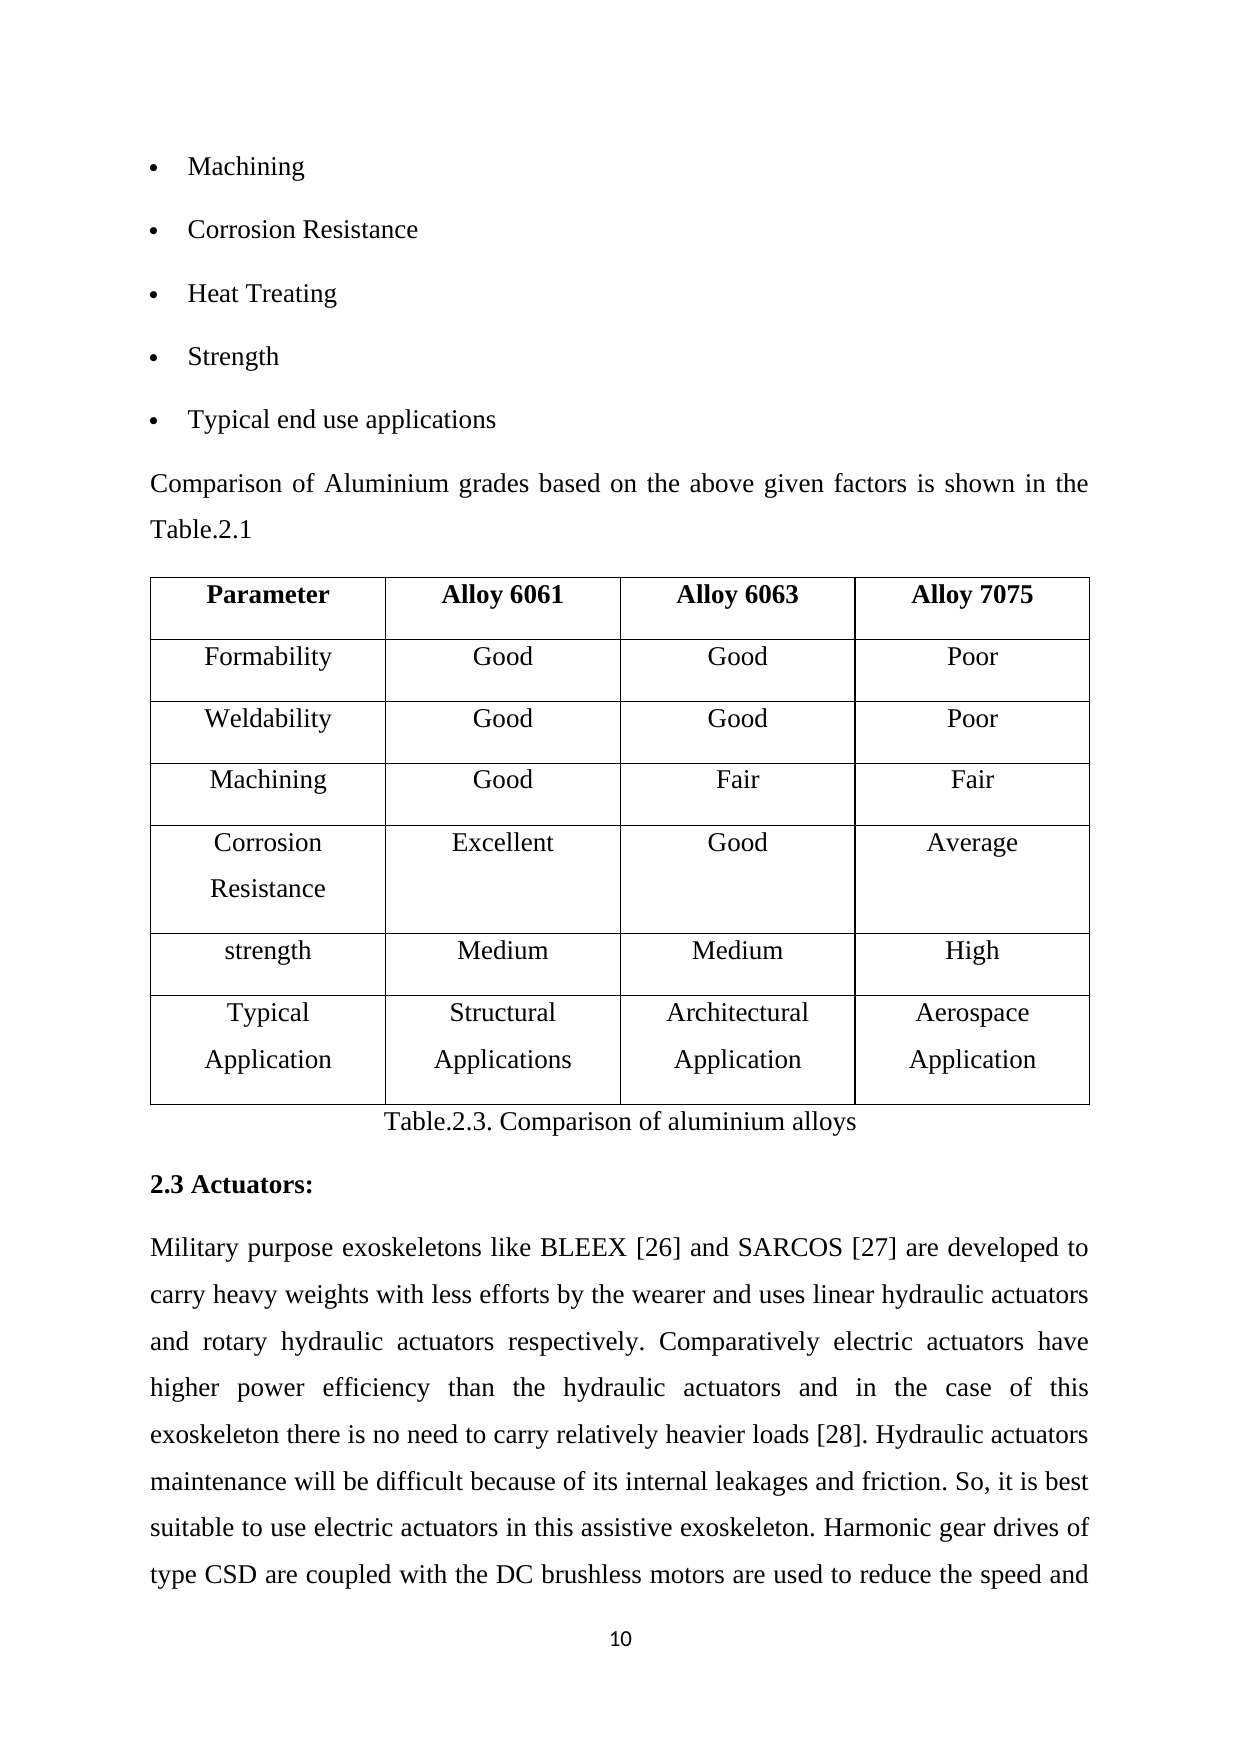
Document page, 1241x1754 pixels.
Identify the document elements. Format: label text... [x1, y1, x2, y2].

table_cell Poor [856, 702, 1089, 763]
table_cell High [856, 934, 1089, 995]
table_cell Formability [151, 640, 385, 701]
table_cell Machining [151, 764, 385, 824]
table_cell Medium [386, 934, 620, 995]
table_cell Poor [856, 640, 1089, 701]
table_cell Good [621, 702, 854, 763]
text Comparison of Aluminium grades based on the above given factors is shown in the Table.2.1 [150, 467, 1090, 544]
table_cell Good [621, 826, 854, 933]
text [150, 1232, 1090, 1589]
table_cell Weldability [151, 702, 385, 763]
table_cell Good [621, 640, 854, 701]
table_cell Good [386, 702, 620, 763]
table_cell Aerospace Application [856, 996, 1089, 1104]
table_cell strength [151, 934, 385, 995]
table_cell Medium [621, 934, 854, 995]
list Machining [150, 150, 1090, 181]
list Strength [150, 340, 1090, 371]
table_cell Excellent [386, 826, 620, 933]
table_cell Good [386, 640, 620, 701]
table_cell Typical Application [151, 996, 385, 1104]
list Heat Treating [150, 277, 1090, 308]
table_header Parameter [151, 578, 385, 639]
table_cell Architectural Application [621, 996, 854, 1104]
table_header Alloy 7075 [856, 578, 1089, 639]
table_header Alloy 6063 [621, 578, 854, 639]
list Corrosion Resistance [150, 213, 1090, 244]
table_cell Average [856, 826, 1089, 933]
table_cell Corrosion Resistance [151, 826, 385, 933]
text 2.3 Actuators: [150, 1168, 1090, 1199]
table_cell Structural Applications [386, 996, 620, 1104]
table_cell Fair [621, 764, 854, 824]
table_cell Good [386, 764, 620, 824]
text Table.2.3. Comparison of aluminium alloys [150, 1105, 1090, 1136]
list Typical end use applications [150, 403, 1090, 434]
table_header Alloy 6061 [386, 578, 620, 639]
table_cell Fair [856, 764, 1089, 824]
